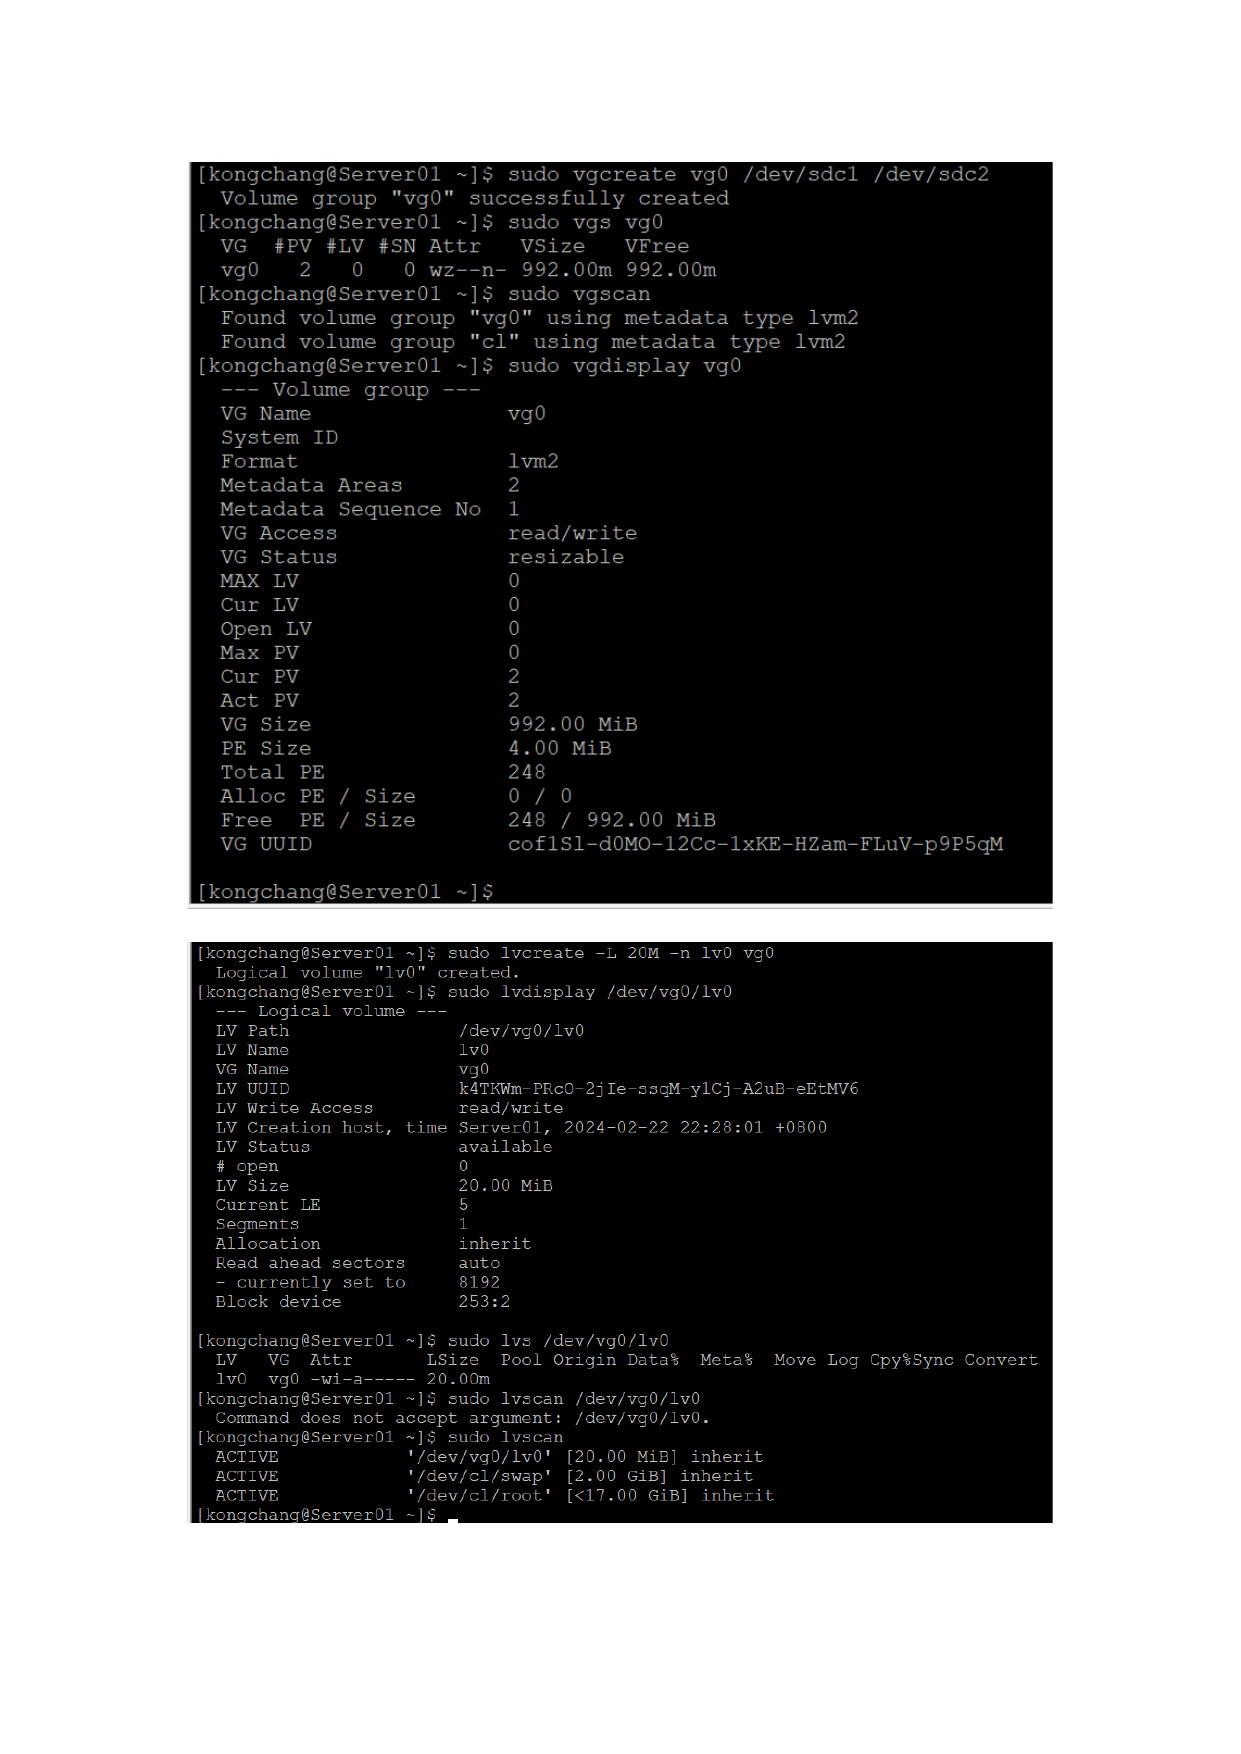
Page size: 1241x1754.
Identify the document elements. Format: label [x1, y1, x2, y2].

picture [187, 942, 1053, 1523]
picture [187, 162, 1053, 909]
